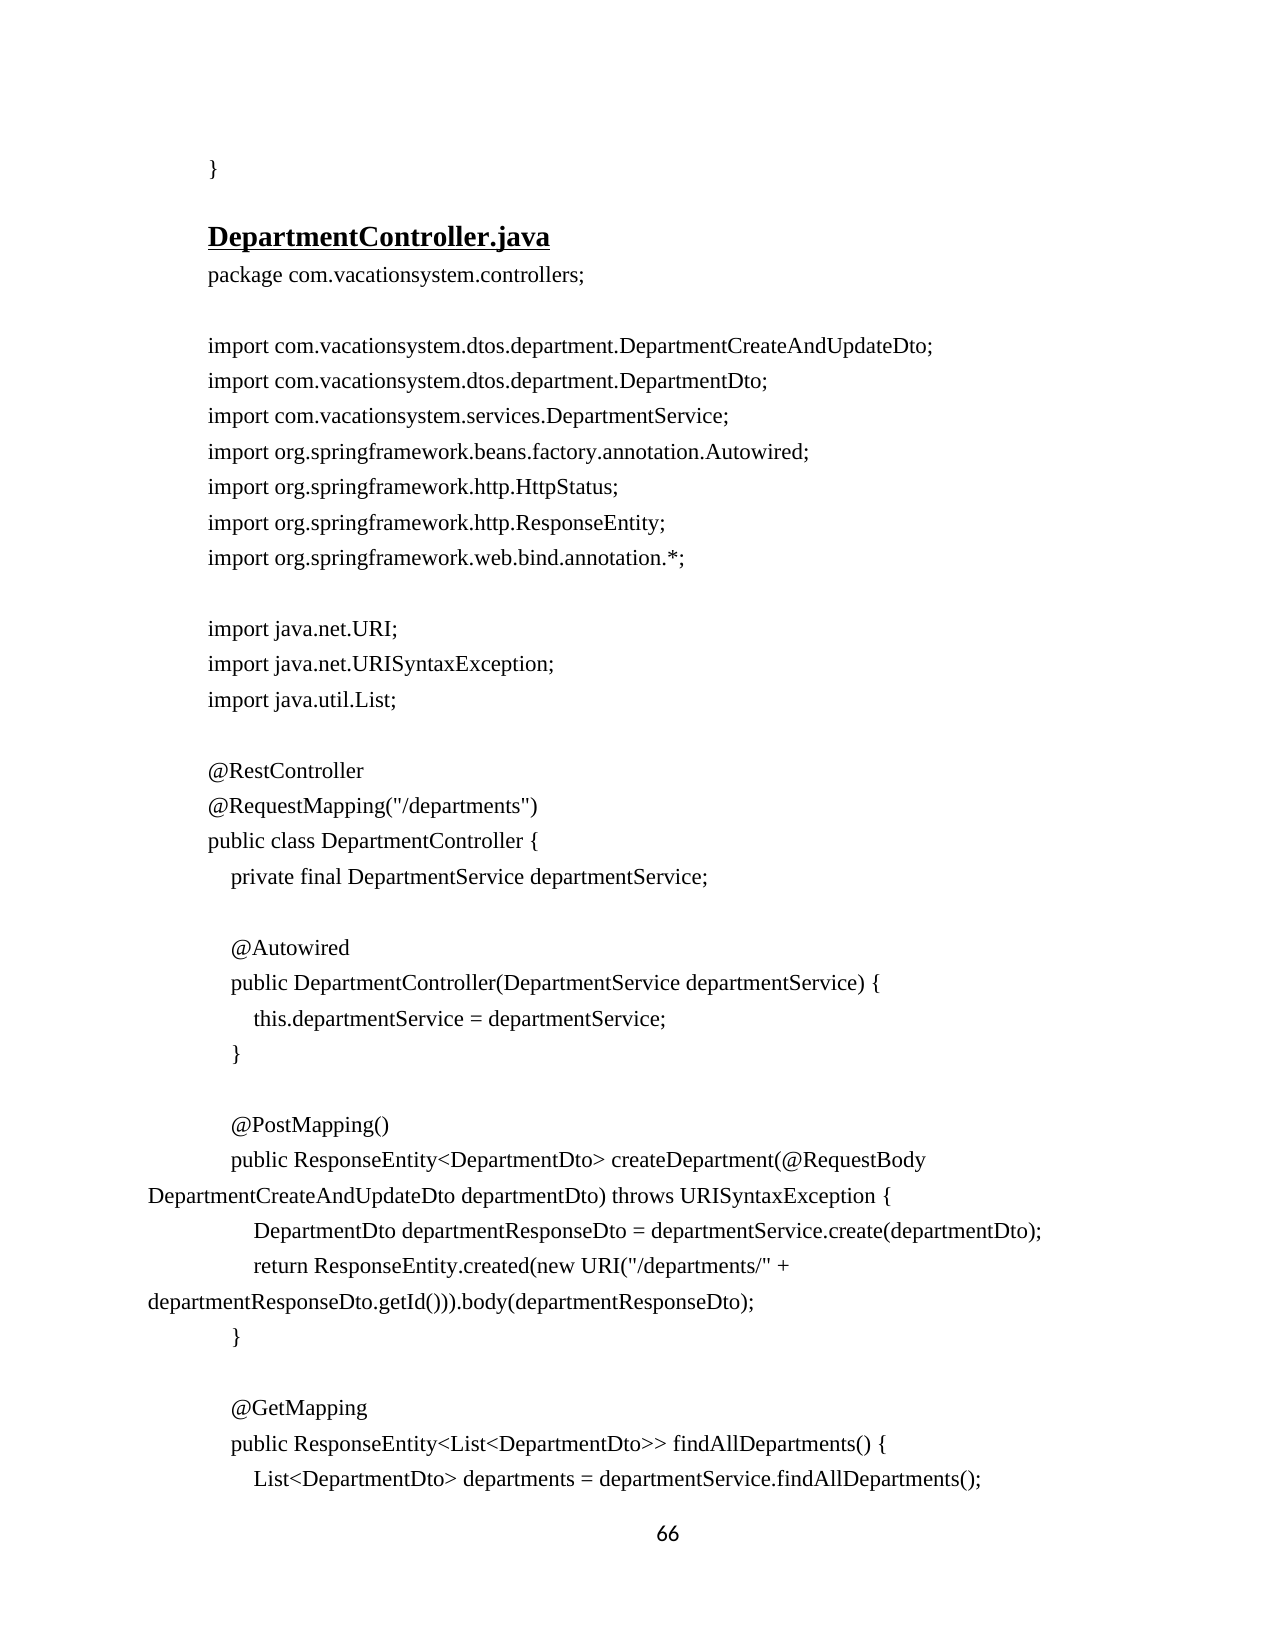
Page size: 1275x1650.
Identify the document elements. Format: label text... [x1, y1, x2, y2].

text return ResponseEntity.created(new URI("/departments/" + departmentResponseDto.getId())).body(departmentResponseDto); [148, 1246, 1127, 1316]
text } [148, 148, 1127, 183]
text import com.vacationsystem.services.DepartmentService; [148, 396, 1127, 431]
text import org.springframework.beans.factory.annotation.Autowired; [148, 431, 1127, 466]
text import com.vacationsystem.dtos.department.DepartmentCreateAndUpdateDto; [148, 325, 1127, 360]
text public class DepartmentController { [148, 821, 1127, 856]
text import java.net.URI; [148, 608, 1127, 643]
text import java.net.URISyntaxException; [148, 643, 1127, 679]
text import java.util.List; [148, 679, 1127, 714]
text List<DepartmentDto> departments = departmentService.findAllDepartments(); [148, 1458, 1127, 1493]
text import org.springframework.web.bind.annotation.*; [148, 537, 1127, 573]
text } [148, 1033, 1127, 1068]
text import com.vacationsystem.dtos.department.DepartmentDto; [148, 360, 1127, 396]
text @RestController [148, 750, 1127, 785]
text } [148, 1316, 1127, 1352]
text public ResponseEntity<List<DepartmentDto>> findAllDepartments() { [148, 1423, 1127, 1458]
text DepartmentDto departmentResponseDto = departmentService.create(departmentDto); [148, 1210, 1127, 1246]
text DepartmentController.java [148, 218, 1127, 254]
text import org.springframework.http.HttpStatus; [148, 466, 1127, 502]
text public DepartmentController(DepartmentService departmentService) { [148, 962, 1127, 998]
text private final DepartmentService departmentService; [148, 856, 1127, 891]
text @PostMapping() [148, 1104, 1127, 1139]
text @Autowired [148, 927, 1127, 962]
text import org.springframework.http.ResponseEntity; [148, 502, 1127, 537]
text @RequestMapping("/departments") [148, 785, 1127, 821]
text public ResponseEntity<DepartmentDto> createDepartment(@RequestBody DepartmentCreateAndUpdateDto departmentDto) throws URISyntaxException { [148, 1139, 1127, 1210]
text package com.vacationsystem.controllers; [148, 254, 1127, 289]
text @GetMapping [148, 1387, 1127, 1423]
text this.departmentService = departmentService; [148, 998, 1127, 1033]
